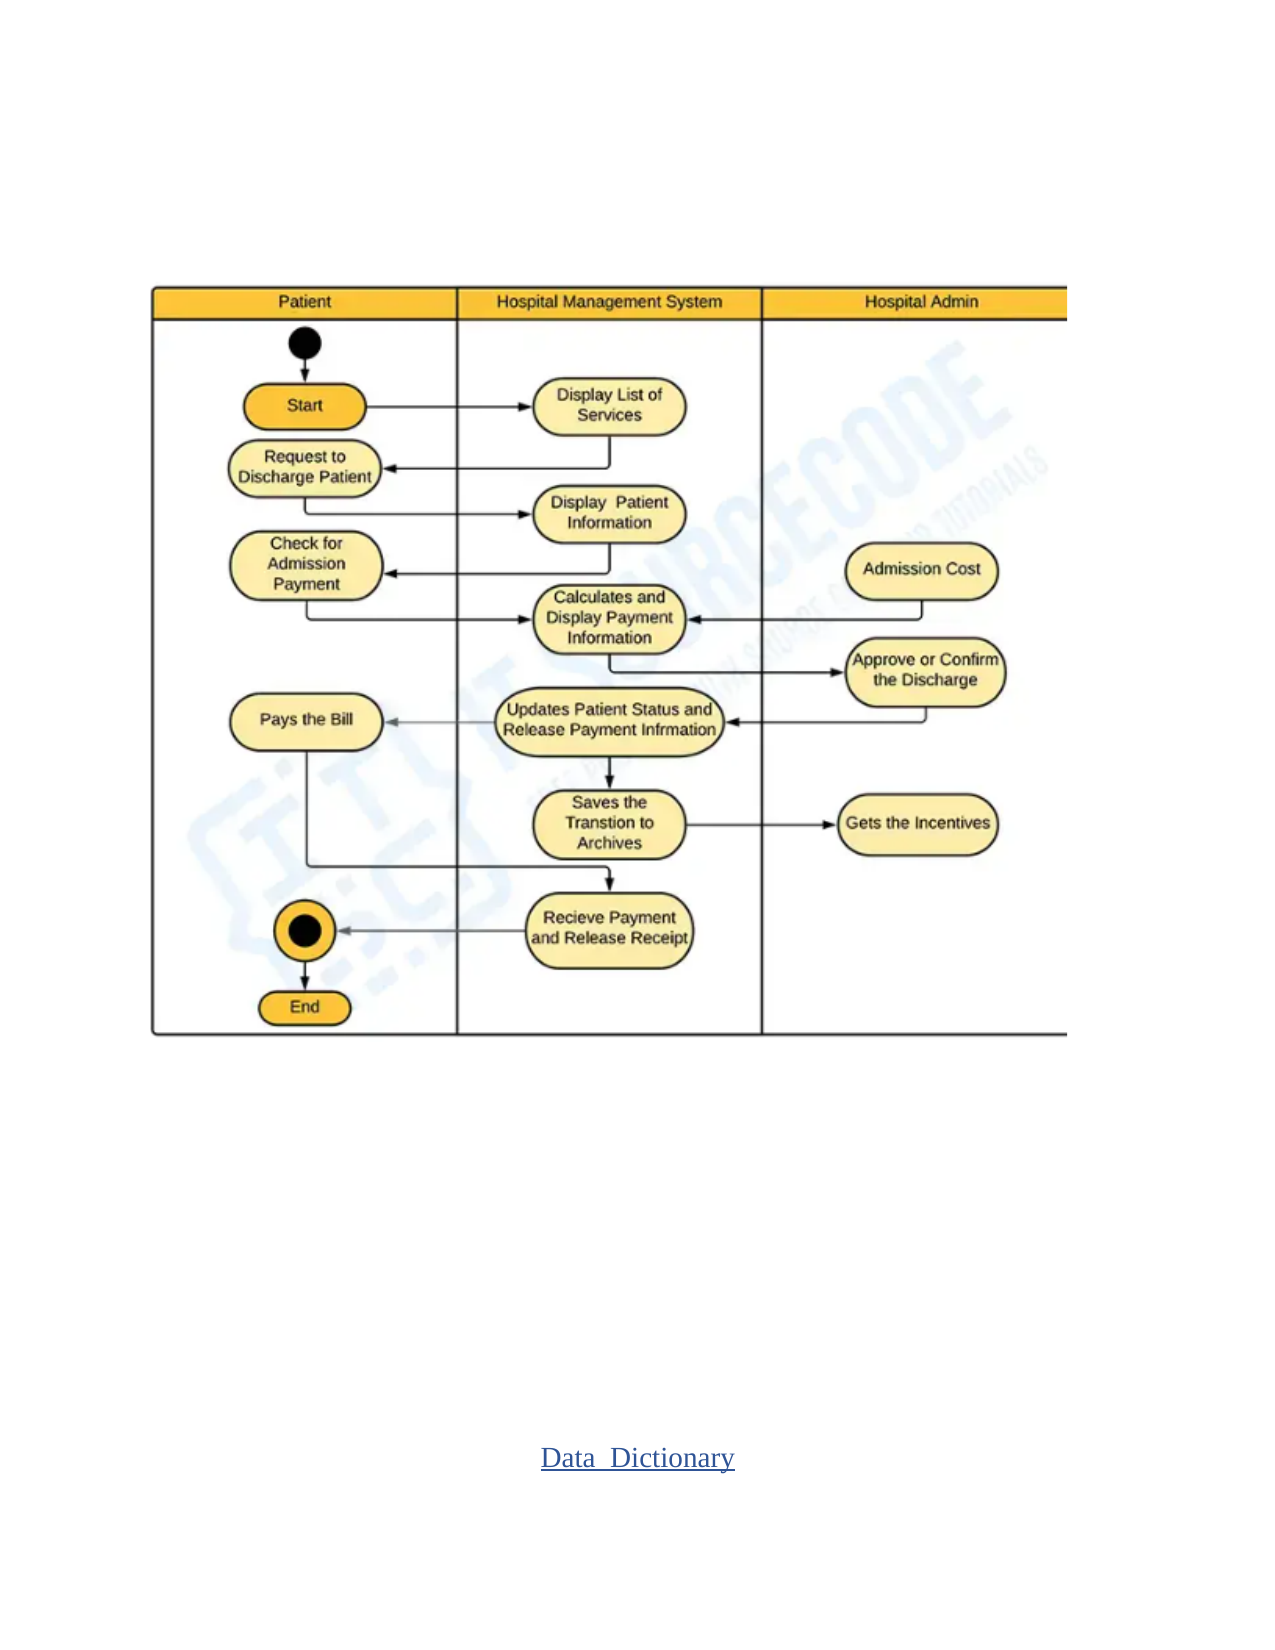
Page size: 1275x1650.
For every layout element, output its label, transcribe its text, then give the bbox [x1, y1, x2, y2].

picture [150, 276, 1068, 1042]
text Data Dictionary [150, 1440, 1125, 1474]
